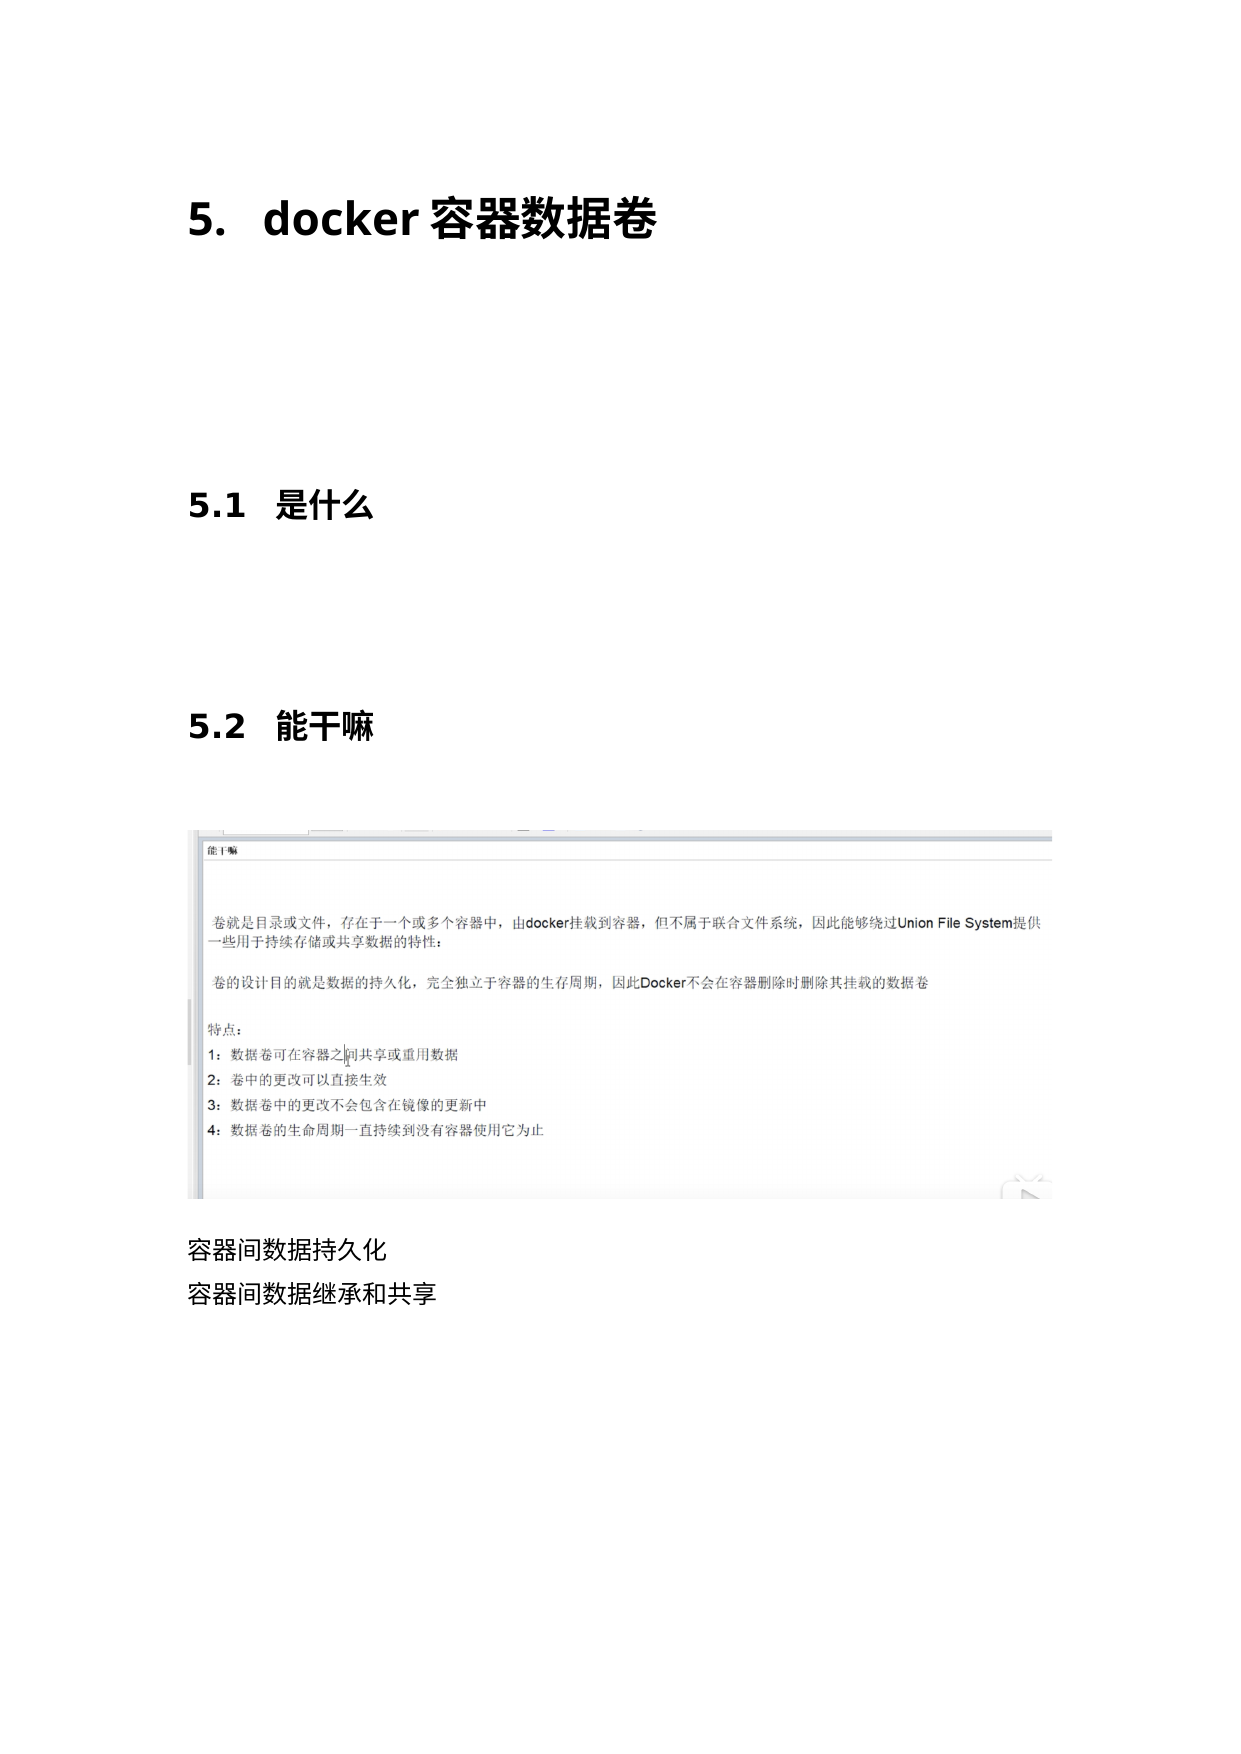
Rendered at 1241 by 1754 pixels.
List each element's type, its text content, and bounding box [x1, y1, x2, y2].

picture [187, 830, 1053, 1199]
subtitle docker容器数据卷 [187, 172, 1053, 260]
subtitle 是什么 [187, 459, 1053, 547]
subtitle 能干嘛 [187, 680, 1053, 768]
text 容器间数据持久化 [187, 1227, 1053, 1271]
text 容器间数据继承和共享 [187, 1271, 1053, 1315]
